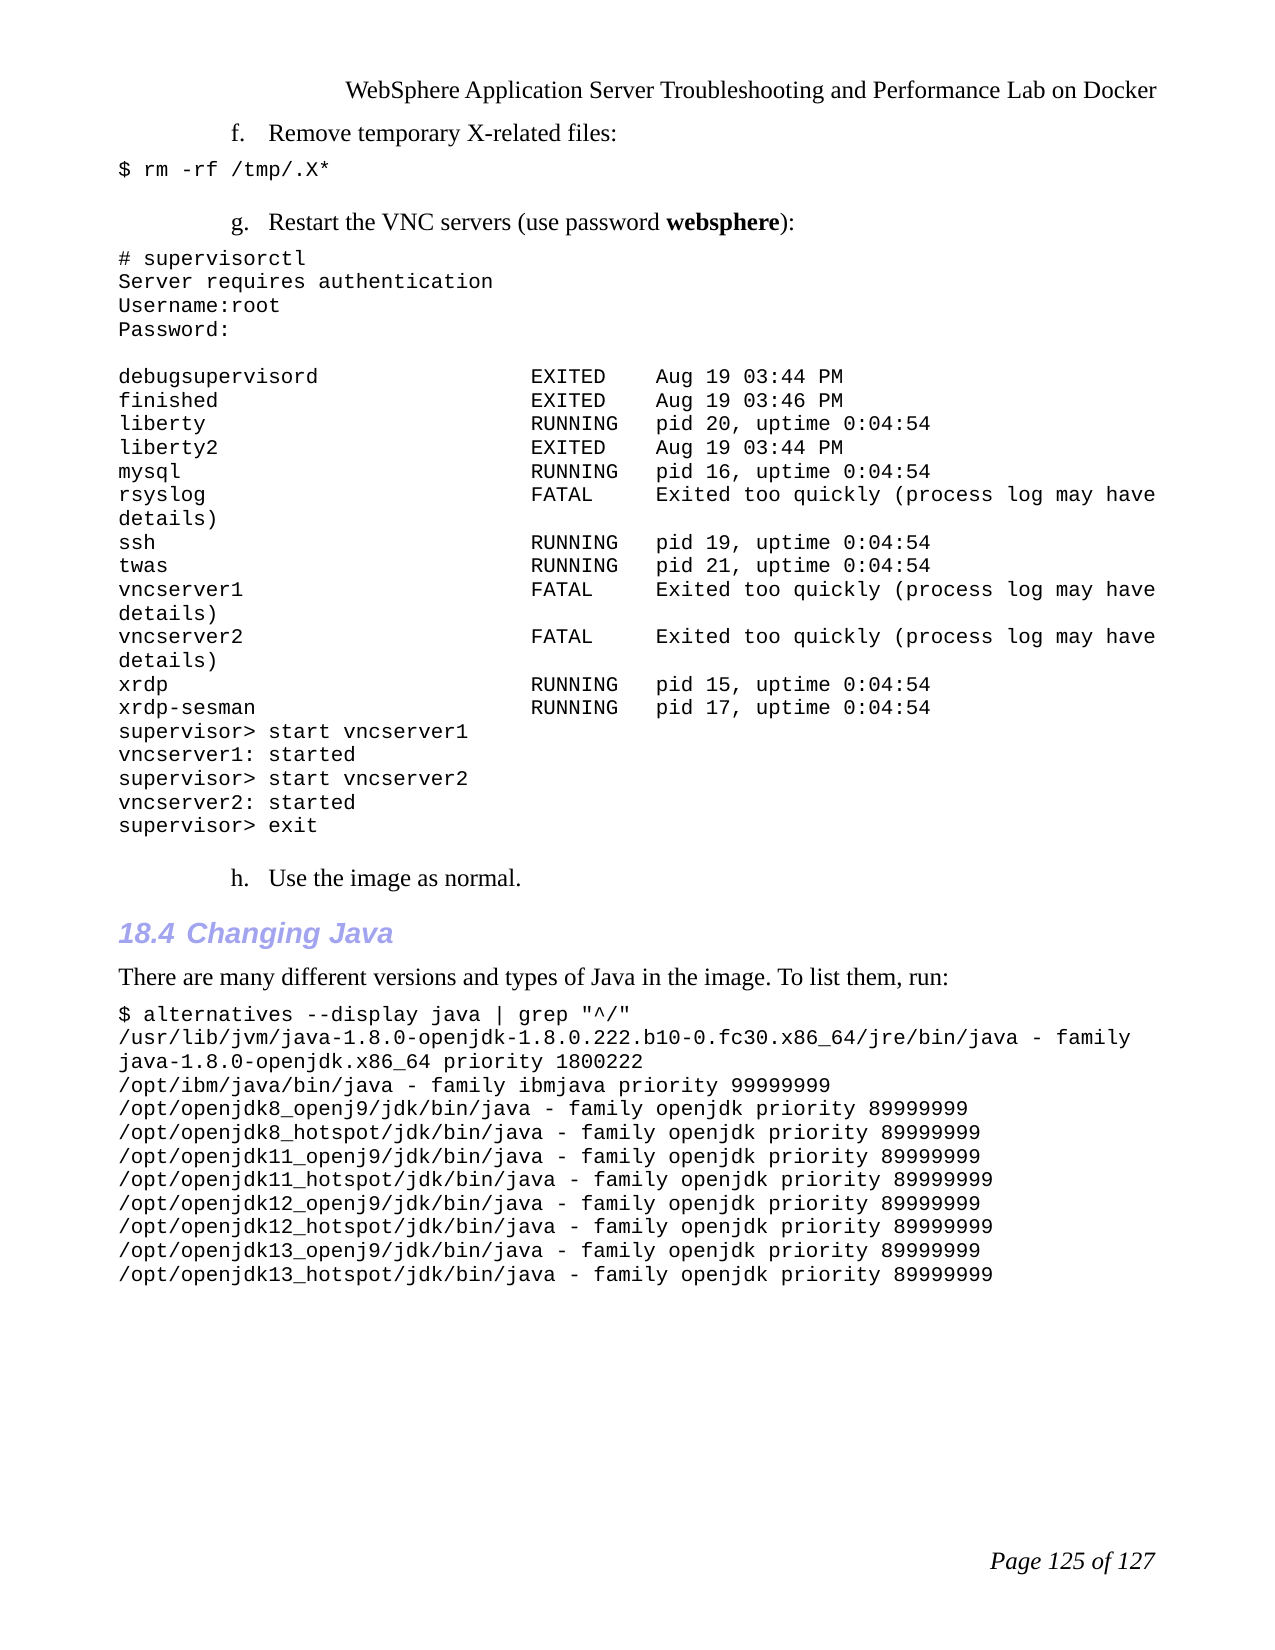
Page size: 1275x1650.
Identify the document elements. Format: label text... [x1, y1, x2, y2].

text twas RUNNING pid 21, uptime 0:04:54 [118, 555, 1157, 579]
text /opt/openjdk12_openj9/jdk/bin/java - family openjdk priority 89999999 [118, 1193, 1157, 1217]
text $ alternatives --display java | grep "^/" [118, 1004, 1157, 1027]
text liberty RUNNING pid 20, uptime 0:04:54 [118, 413, 1157, 437]
text mysql RUNNING pid 16, uptime 0:04:54 [118, 461, 1157, 484]
text Password: [118, 319, 1157, 342]
list Restart the VNC servers (use password websphere): [231, 207, 1157, 235]
text Username:root [118, 295, 1157, 319]
text supervisor> exit [118, 815, 1157, 863]
text vncserver2 FATAL Exited too quickly (process log may have details) [118, 626, 1157, 673]
text /opt/openjdk13_openj9/jdk/bin/java - family openjdk priority 89999999 [118, 1240, 1157, 1264]
text /opt/openjdk8_openj9/jdk/bin/java - family openjdk priority 89999999 [118, 1098, 1157, 1122]
text Server requires authentication [118, 272, 1157, 295]
text /opt/openjdk12_hotspot/jdk/bin/java - family openjdk priority 89999999 [118, 1217, 1157, 1240]
text There are many different versions and types of Java in the image. To list them, run: [118, 962, 1157, 991]
text /opt/openjdk13_hotspot/jdk/bin/java - family openjdk priority 89999999 [118, 1264, 1157, 1311]
text debugsupervisord EXITED Aug 19 03:44 PM [118, 366, 1157, 390]
text # supervisorctl [118, 248, 1157, 272]
text xrdp RUNNING pid 15, uptime 0:04:54 [118, 673, 1157, 697]
text /opt/ibm/java/bin/java - family ibmjava priority 99999999 [118, 1075, 1157, 1098]
text /opt/openjdk11_openj9/jdk/bin/java - family openjdk priority 89999999 [118, 1146, 1157, 1169]
text $ rm -rf /tmp/.X* [118, 159, 1157, 207]
text finished EXITED Aug 19 03:46 PM [118, 390, 1157, 413]
text liberty2 EXITED Aug 19 03:44 PM [118, 437, 1157, 461]
text xrdp-sesman RUNNING pid 17, uptime 0:04:54 [118, 697, 1157, 721]
text ssh RUNNING pid 19, uptime 0:04:54 [118, 532, 1157, 555]
text /opt/openjdk8_hotspot/jdk/bin/java - family openjdk priority 89999999 [118, 1122, 1157, 1146]
list Use the image as normal. [231, 863, 1157, 891]
text vncserver1: started [118, 744, 1157, 768]
text supervisor> start vncserver1 [118, 721, 1157, 744]
list Remove temporary X-related files: [231, 118, 1157, 147]
text vncserver1 FATAL Exited too quickly (process log may have details) [118, 579, 1157, 626]
text /usr/lib/jvm/java-1.8.0-openjdk-1.8.0.222.b10-0.fc30.x86_64/jre/bin/java - family java-1.8.0-openjdk.x86_64 priority 1800222 [118, 1027, 1157, 1075]
text /opt/openjdk11_hotspot/jdk/bin/java - family openjdk priority 89999999 [118, 1169, 1157, 1193]
subtitle Changing Java [118, 916, 1157, 950]
text rsyslog FATAL Exited too quickly (process log may have details) [118, 484, 1157, 532]
text vncserver2: started [118, 792, 1157, 815]
text supervisor> start vncserver2 [118, 768, 1157, 792]
